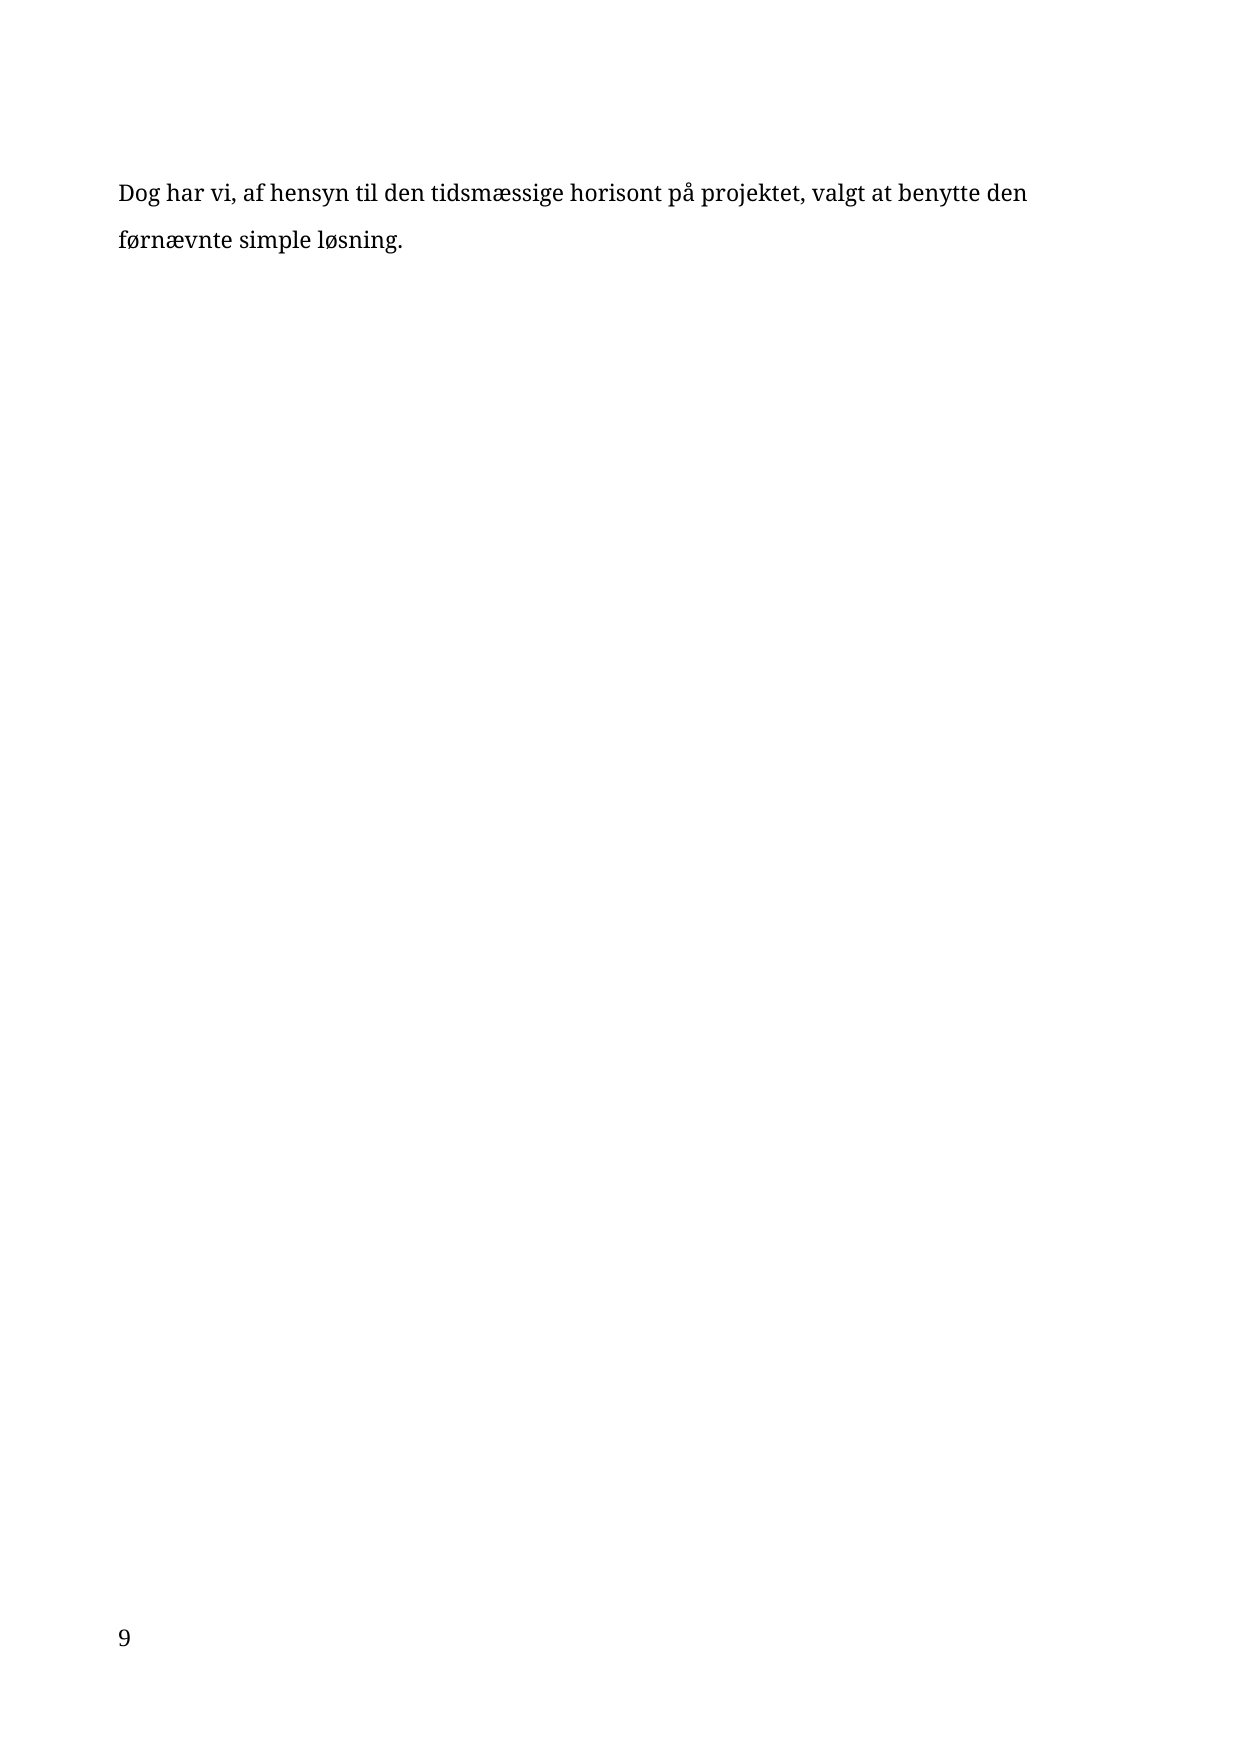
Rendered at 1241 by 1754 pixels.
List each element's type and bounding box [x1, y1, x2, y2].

text [118, 177, 1122, 255]
